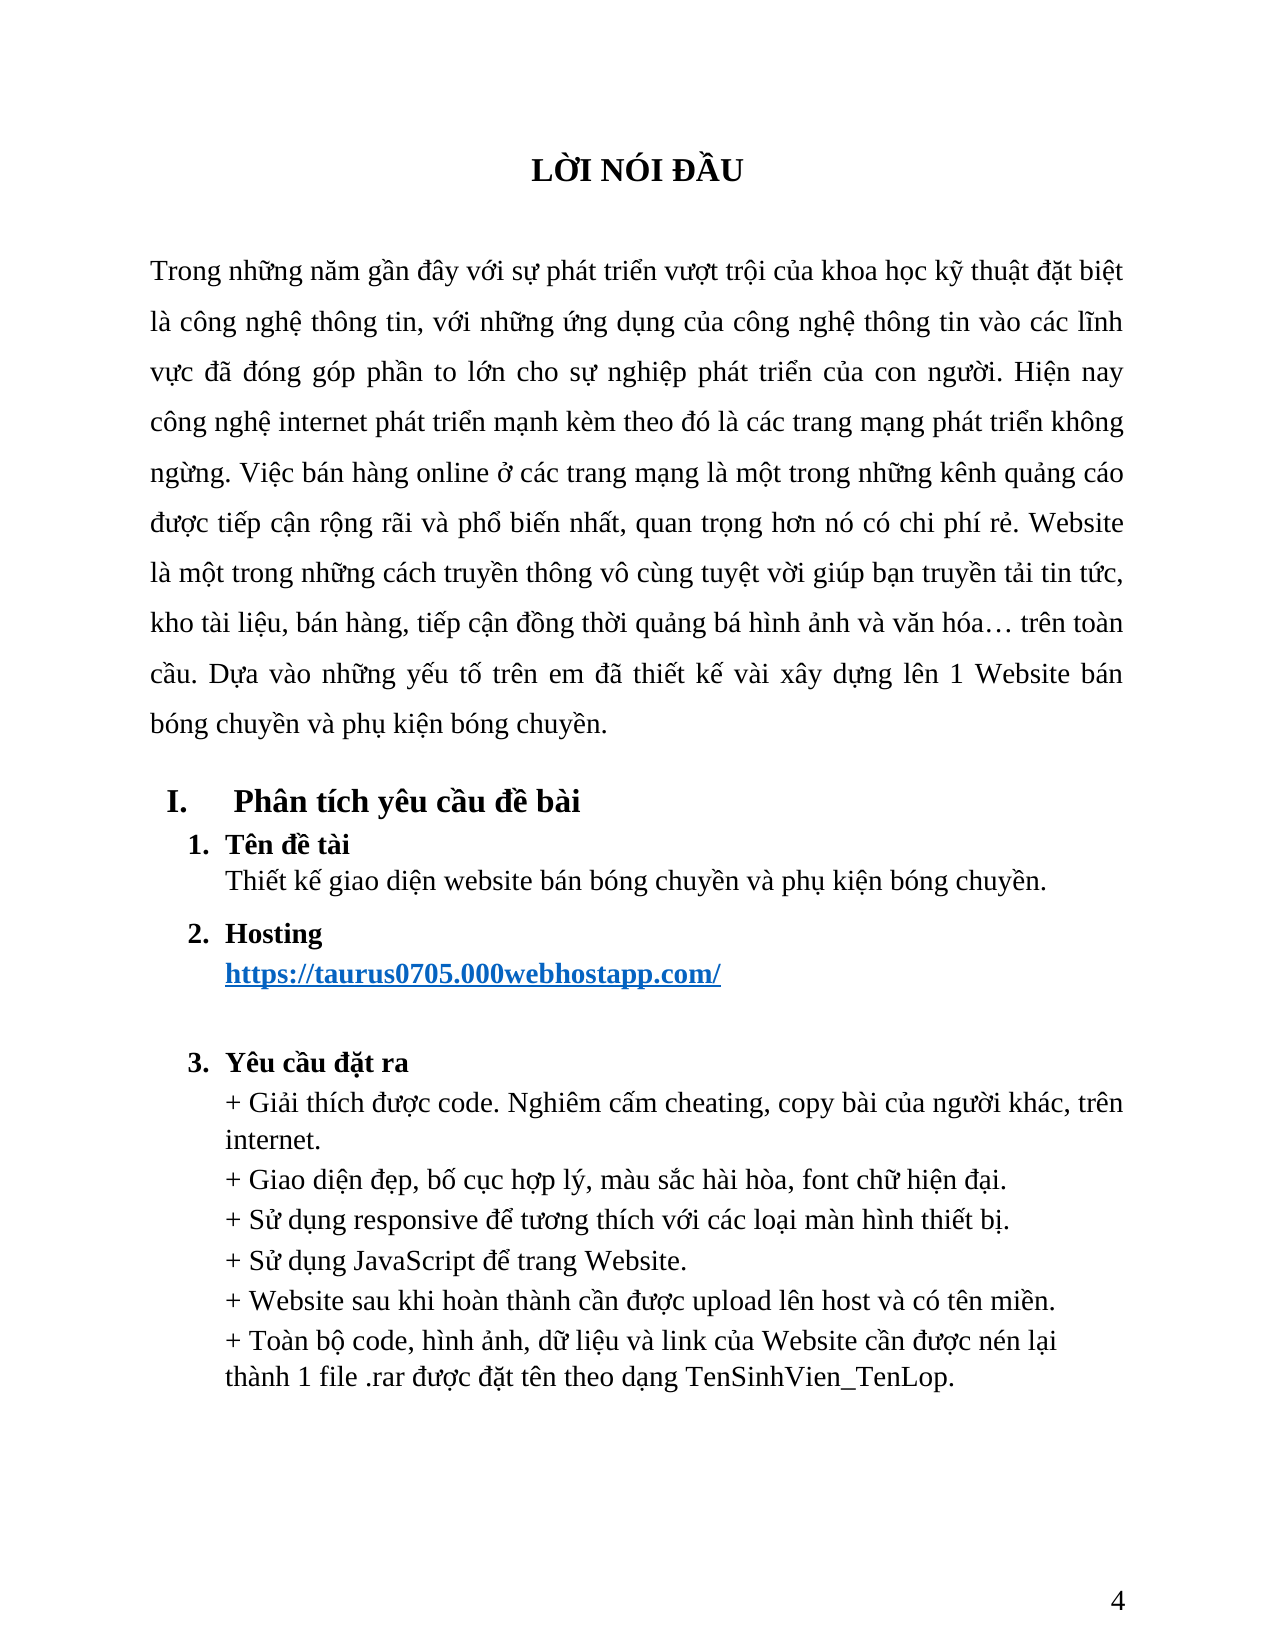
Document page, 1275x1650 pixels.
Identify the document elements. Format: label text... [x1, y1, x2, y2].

subtitle Tên đề tài [187, 827, 1125, 861]
subtitle + Giải thích được code. Nghiêm cấm cheating, copy bài của người khác, trên internet. [225, 1086, 1125, 1155]
text Trong những năm gần đây với sự phát triển vượt trội của khoa học kỹ thuật đặt biệt [150, 253, 1125, 287]
subtitle Hosting [187, 916, 1125, 949]
text là công nghệ thông tin, với những ứng dụng của công nghệ thông tin vào các lĩnh vực đã đóng góp phần to lớn cho sự nghiệp phát triển của con người. Hiện nay công nghệ internet phát triển mạnh kèm theo đó là các trang mạng phát triển không ngừng. Việc bán hàng online ở các trang mạng là một trong những kênh quảng cáo được tiếp cận rộng rãi và phổ biến nhất, quan trọng hơn nó có chi phí rẻ. Website là một trong những cách truyền thông vô cùng tuyệt vời giúp bạn truyền tải tin tức, kho tài liệu, bán hàng, tiếp cận đồng thời quảng bá hình ảnh và văn hóa… trên toàn cầu. Dựa vào những yếu tố trên em đã thiết kế vài xây dựng lên 1 Website bán bóng chuyền và phụ kiện bóng chuyền. [150, 304, 1125, 740]
subtitle + Sử dụng responsive để tương thích với các loại màn hình thiết bị. [225, 1202, 1125, 1236]
subtitle Yêu cầu đặt ra [187, 1045, 1125, 1079]
subtitle https://taurus0705.000webhostapp.com/ [225, 956, 1125, 990]
text LỜI NÓI ĐẦU [150, 150, 1125, 188]
subtitle + Giao diện đẹp, bố cục hợp lý, màu sắc hài hòa, font chữ hiện đại. [225, 1162, 1125, 1196]
subtitle + Website sau khi hoàn thành cần được upload lên host và có tên miền. [225, 1283, 1125, 1317]
subtitle + Toàn bộ code, hình ảnh, dữ liệu và link của Website cần được nén lại thành 1 file .rar được đặt tên theo dạng TenSinhVien_TenLop. [225, 1323, 1125, 1393]
text Thiết kế giao diện website bán bóng chuyền và phụ kiện bóng chuyền. [150, 863, 1125, 897]
subtitle + Sử dụng JavaScript để trang Website. [225, 1243, 1125, 1276]
subtitle Phân tích yêu cầu đề bài [187, 782, 1125, 820]
